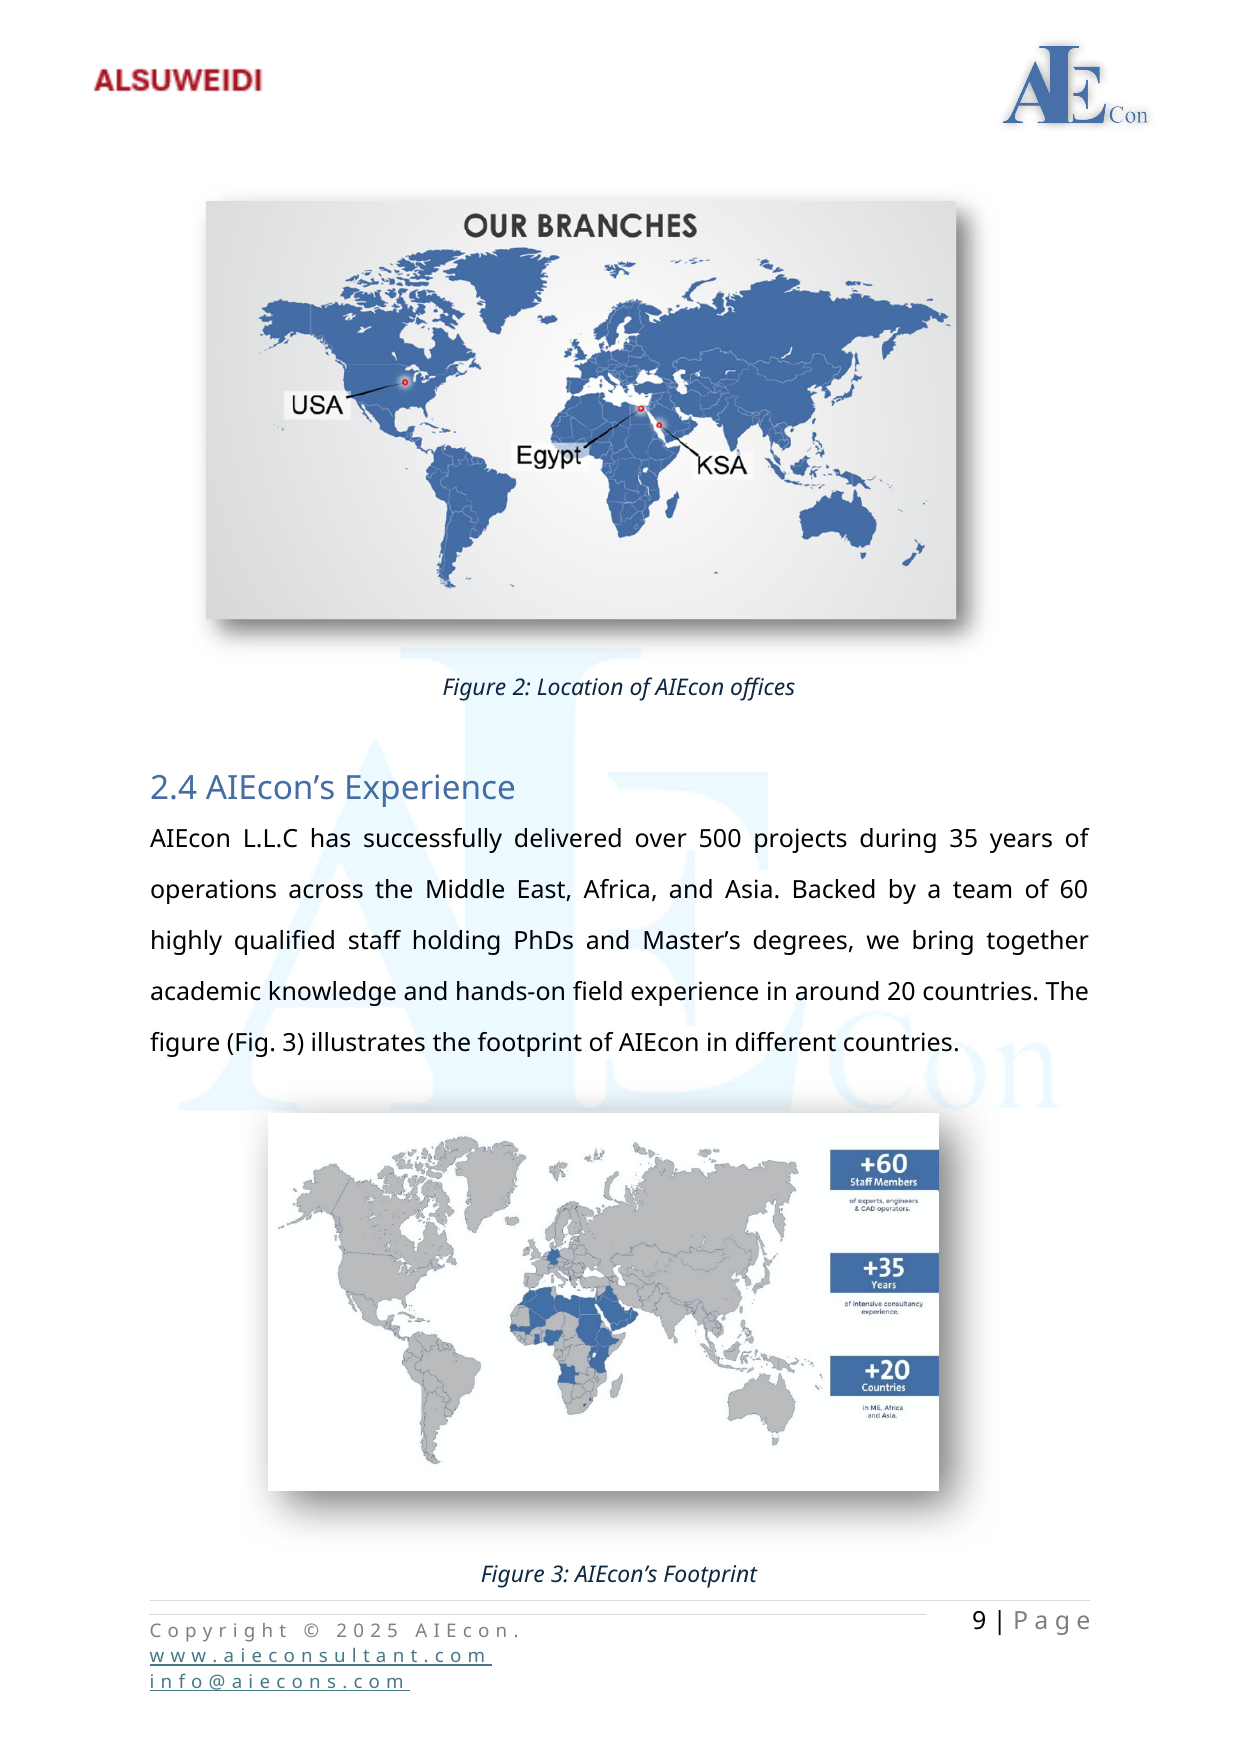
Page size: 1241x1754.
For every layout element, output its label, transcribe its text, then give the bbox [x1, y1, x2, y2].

text Figure 2: Location of AIEcon offices [150, 671, 1090, 702]
picture [268, 1113, 939, 1491]
picture [89, 61, 268, 101]
picture [1000, 40, 1148, 128]
text Figure 3: AIEcon’s Footprint [150, 1558, 1090, 1589]
picture [182, 177, 1004, 667]
table_header [150, 150, 1089, 666]
text AIEcon L.L.C has successfully delivered over 500 projects during 35 years of operations across the Middle East, Africa, and Asia. Backed by a team of 60 highly qualified staff holding PhDs and Master’s degrees, we bring together academic knowledge and hands-on field experience in around 20 countries. The figure (Fig. 3) illustrates the footprint of AIEcon in different countries. [150, 821, 1090, 1059]
table_header [150, 1089, 1089, 1553]
subtitle 2.4 AIEcon’s Experience [150, 764, 1090, 809]
